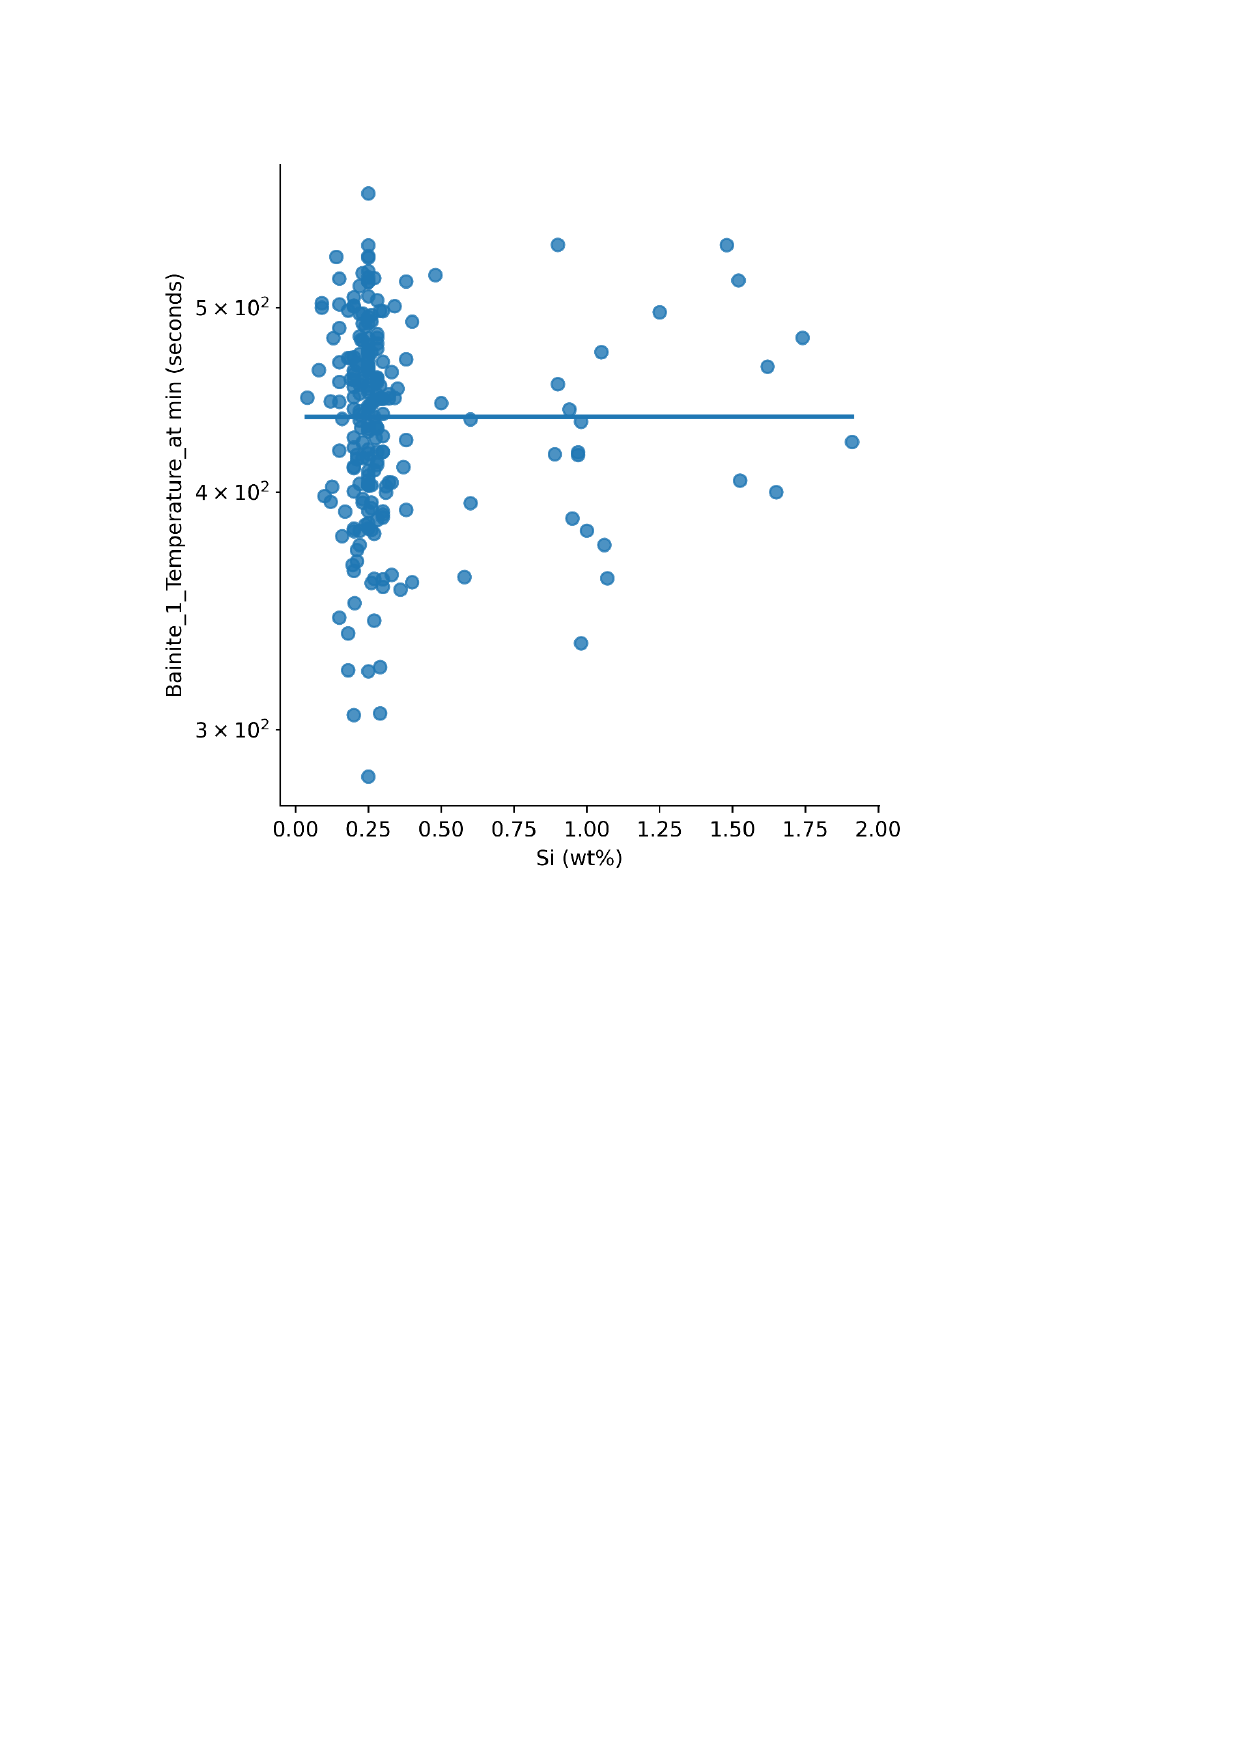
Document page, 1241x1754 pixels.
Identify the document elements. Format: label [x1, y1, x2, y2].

picture [150, 150, 916, 884]
